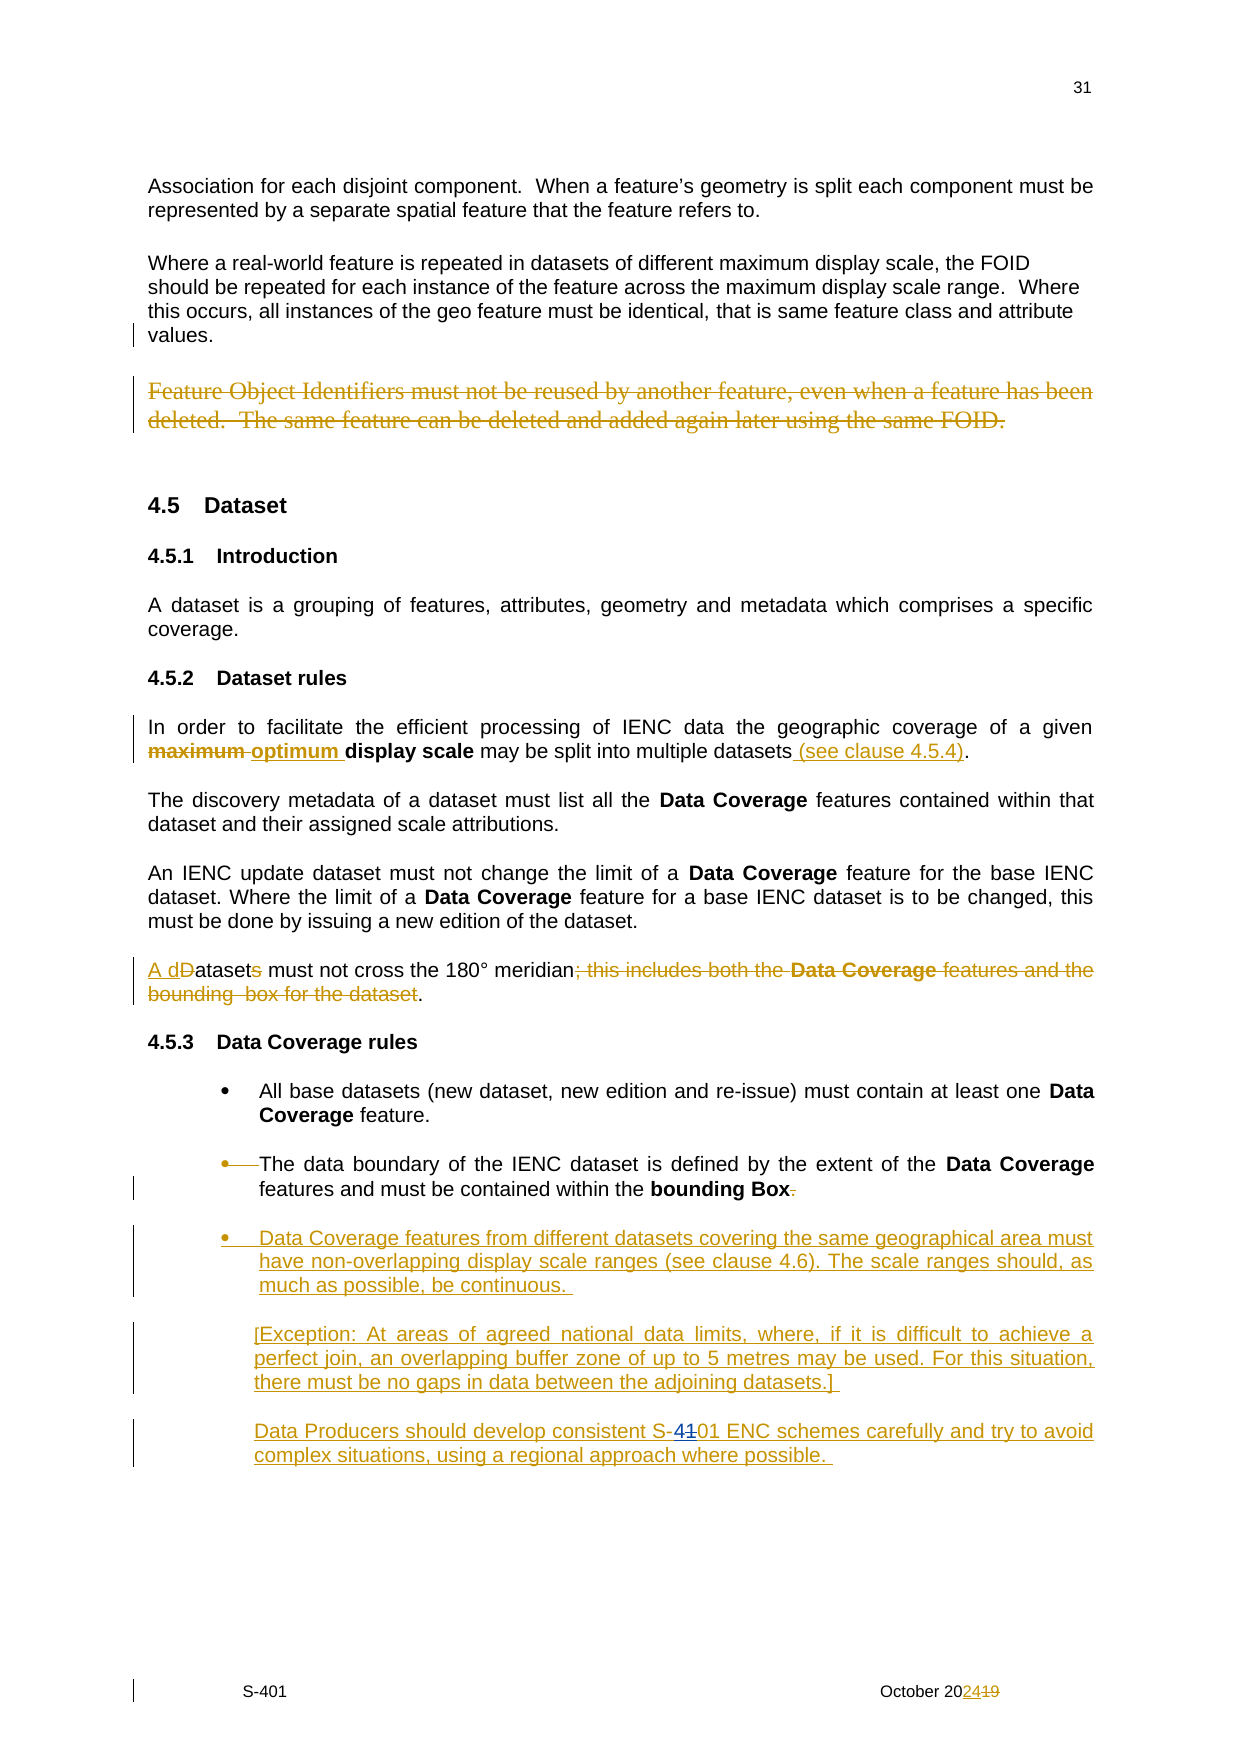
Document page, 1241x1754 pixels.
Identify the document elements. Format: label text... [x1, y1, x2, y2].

text In order to facilitate the efficient processing of IENC data the geographic coverage of a given display scale may be split into multiple datasets. [148, 715, 1094, 763]
subtitle Dataset rules [148, 666, 1094, 690]
subtitle Data Coverage rules [148, 1030, 1094, 1054]
list The data boundary of the IENC dataset is defined by the extent of the Data Coverage features and must be contained within the bounding Box [221, 1152, 1094, 1200]
text Where a real-world feature is repeated in datasets of different maximum display scale, the FOID should be repeated for each instance of the feature across the maximum display scale range. Where this occurs, all instances of the geo feature must be identical, that is same feature class and attribute values. [148, 251, 1094, 347]
list All base datasets (new dataset, new edition and re-issue) must contain at least one Data Coverage feature. [221, 1079, 1094, 1127]
text The discovery metadata of a dataset must list all the Data Coverage features contained within that dataset and their assigned scale attributions. [148, 788, 1094, 836]
text ataset must not cross the 180° meridian. [148, 957, 1094, 1005]
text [148, 174, 1094, 222]
subtitle Introduction [148, 544, 1094, 568]
text An IENC update dataset must not change the limit of a Data Coverage feature for the base IENC dataset. Where the limit of a Data Coverage feature for a base IENC dataset is to be changed, this must be done by issuing a new edition of the dataset. [148, 861, 1094, 932]
text A dataset is a grouping of features, attributes, geometry and metadata which comprises a specific coverage. [148, 593, 1094, 641]
subtitle Dataset [148, 493, 1094, 519]
